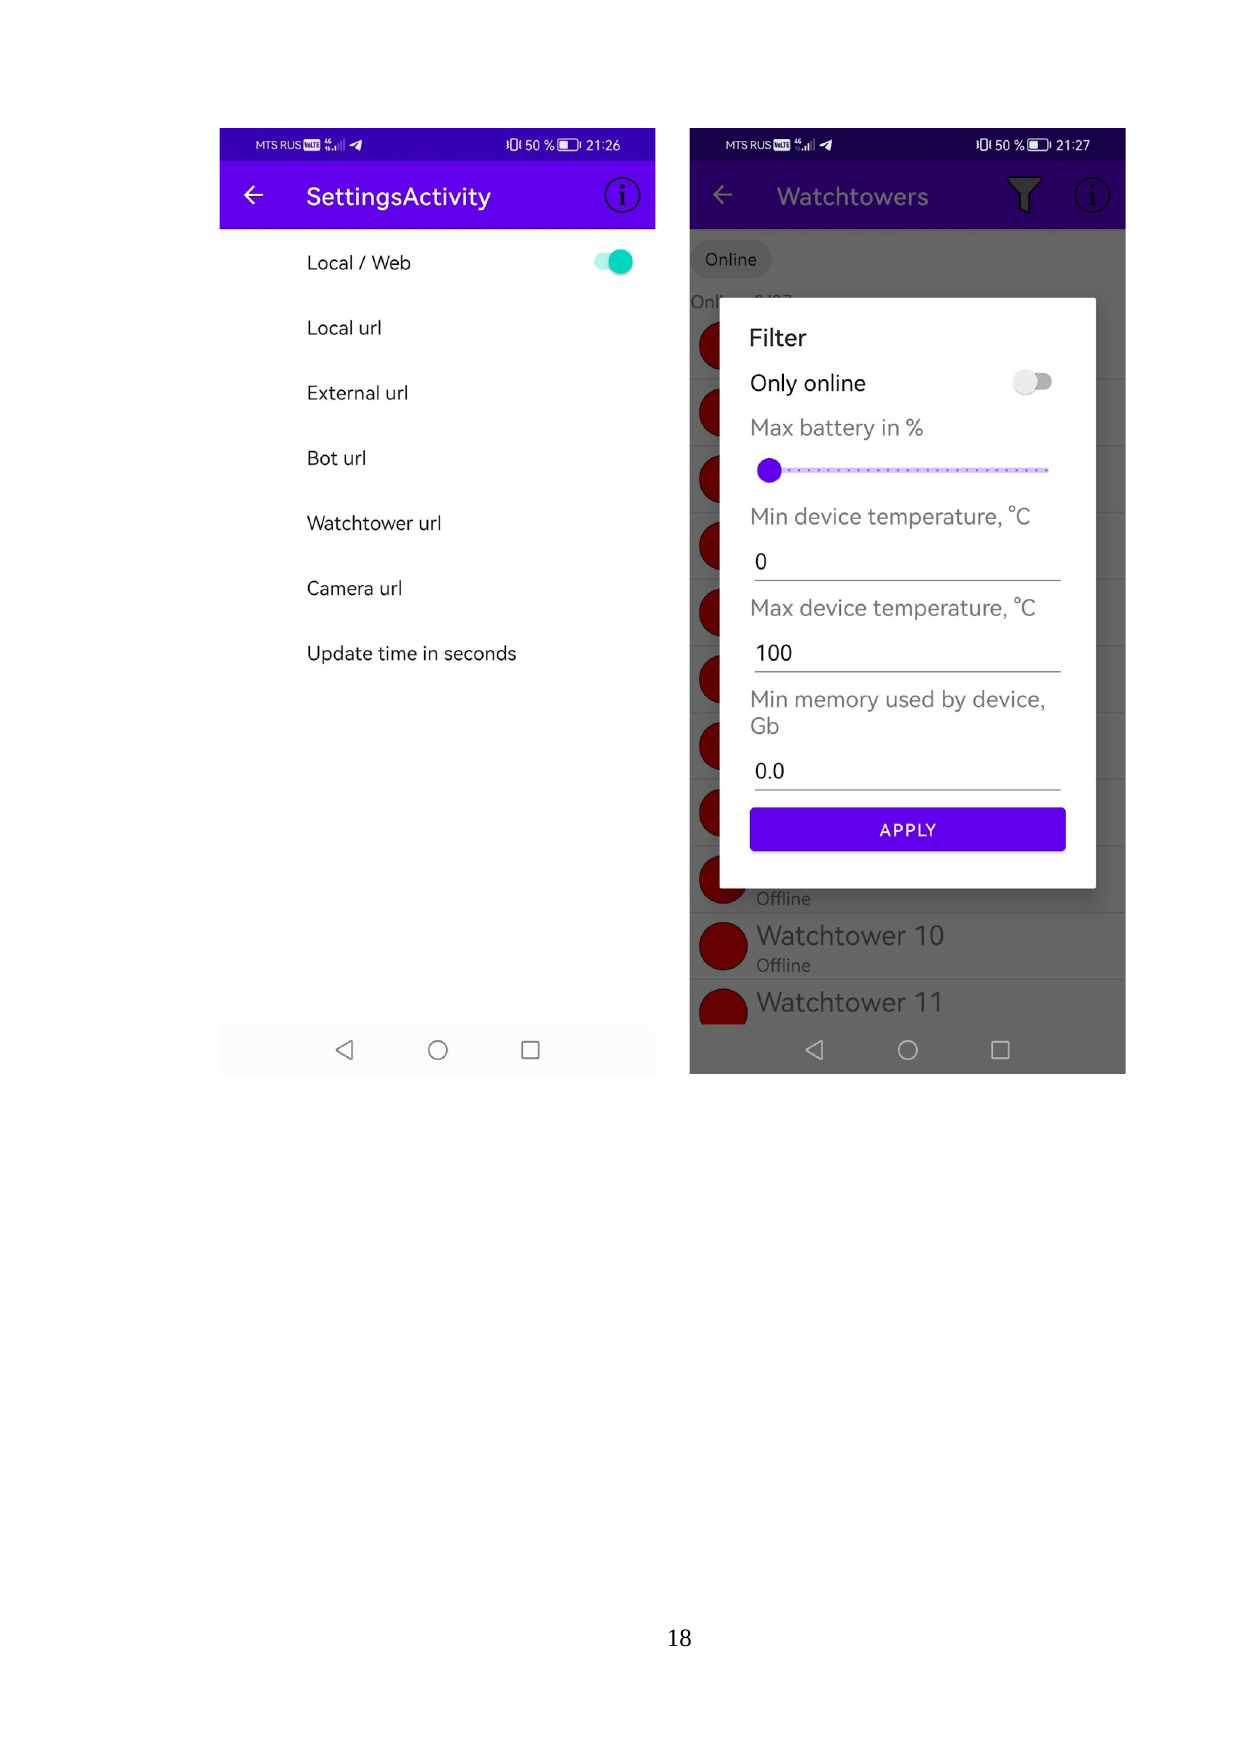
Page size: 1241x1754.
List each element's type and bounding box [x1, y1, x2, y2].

picture [689, 128, 1126, 1074]
table_cell [209, 118, 679, 1084]
picture [219, 128, 656, 1074]
table_cell [679, 118, 1149, 1084]
